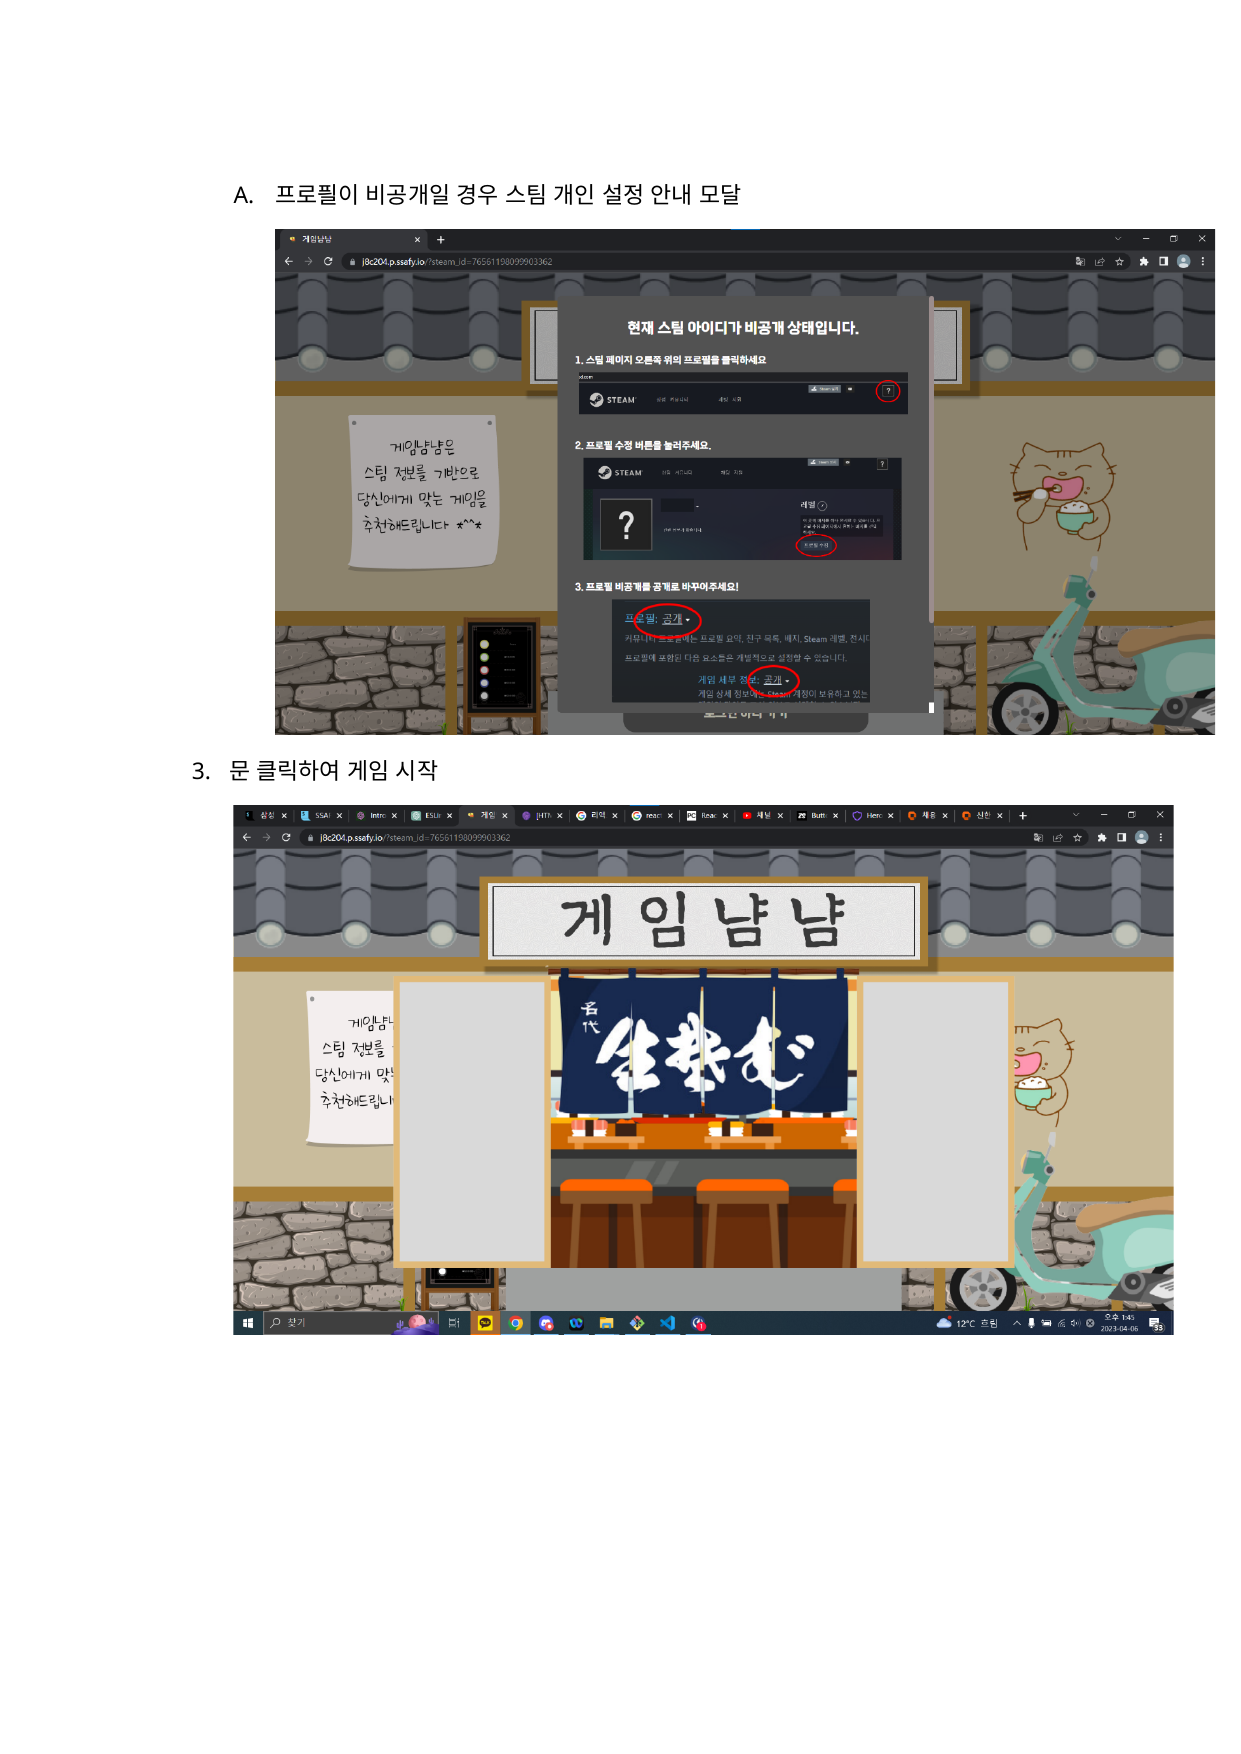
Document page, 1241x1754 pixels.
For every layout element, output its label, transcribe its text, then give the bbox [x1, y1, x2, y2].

list 문 클릭하여 게임 시작 [192, 753, 1090, 786]
picture [275, 229, 1216, 735]
list 프로픨이 비공개일 경우 스팀 개인 설정 안내 모달 [233, 177, 1090, 211]
picture [233, 805, 1174, 1335]
